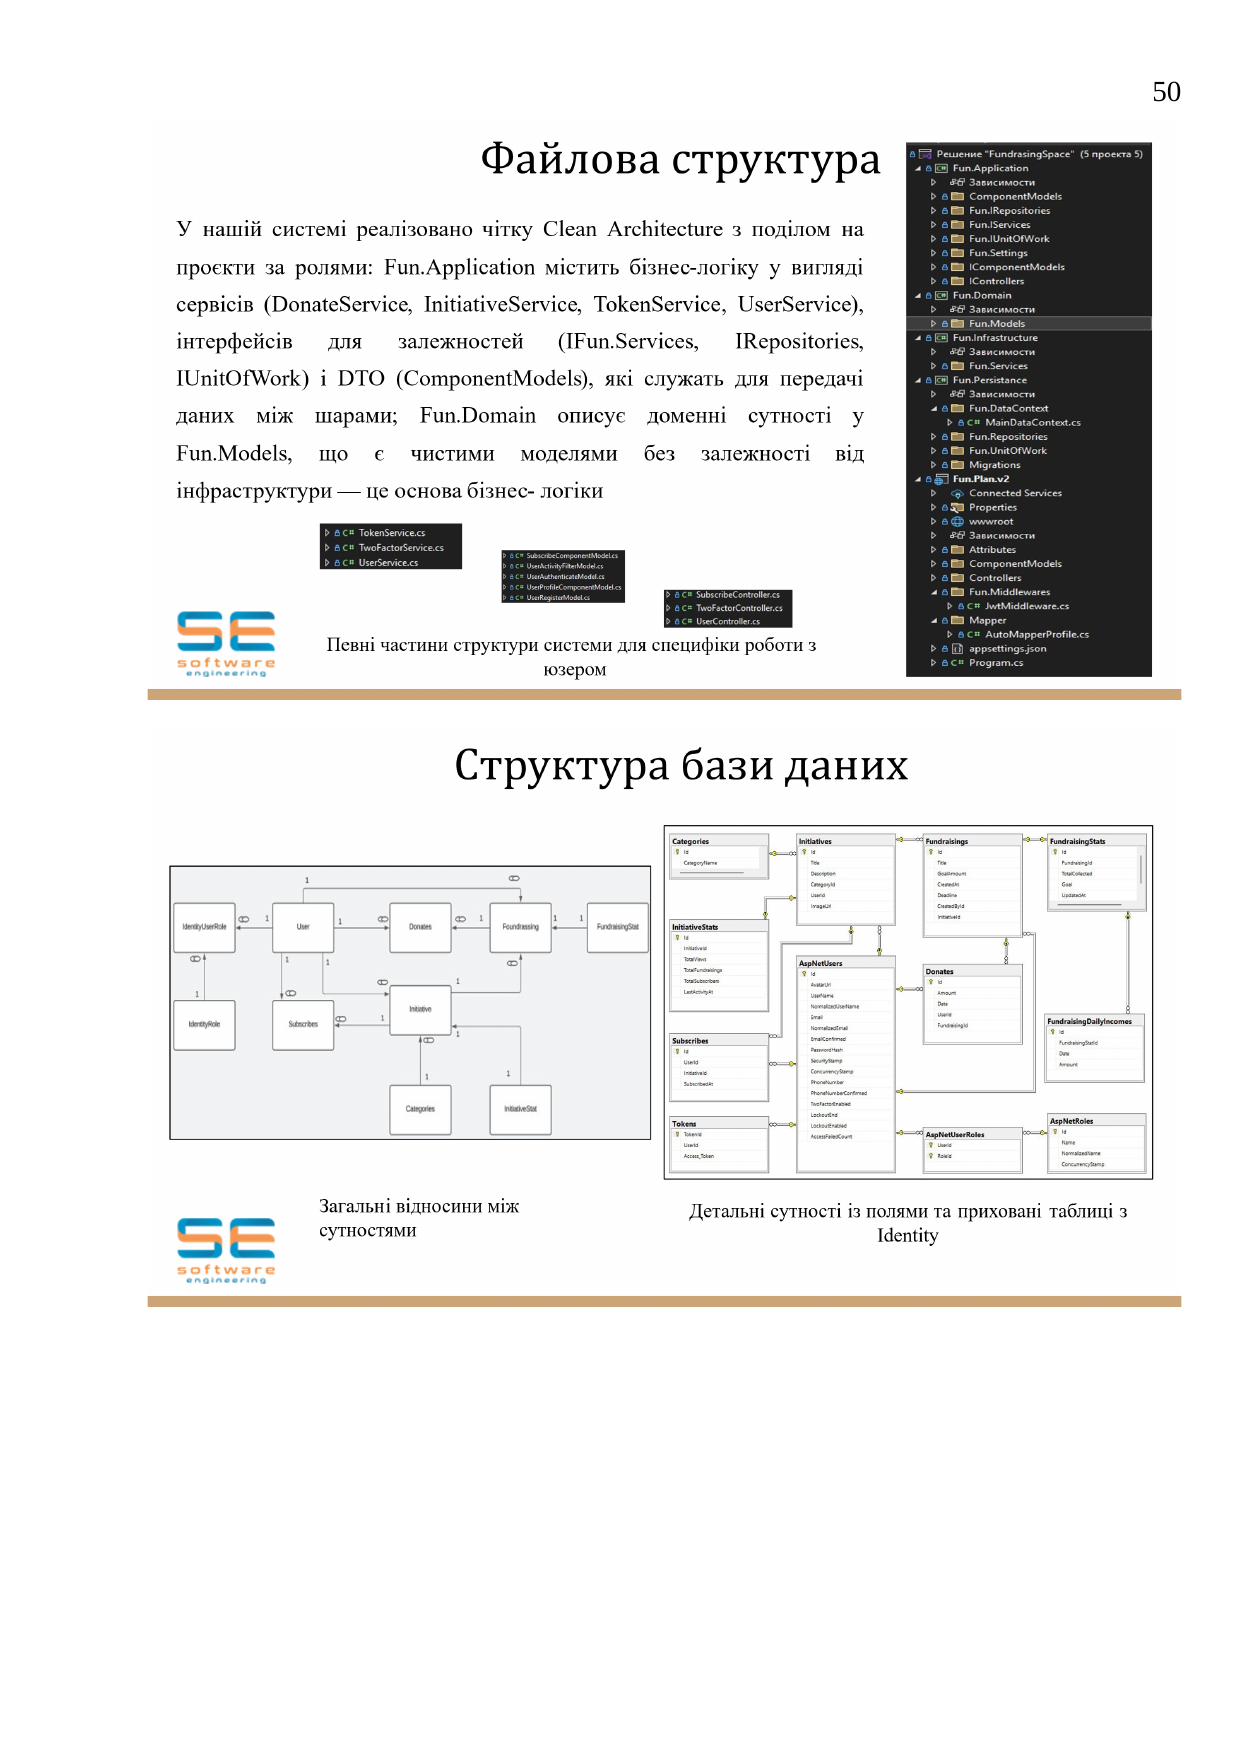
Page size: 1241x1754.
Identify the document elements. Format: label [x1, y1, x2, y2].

picture [147, 724, 1182, 1307]
picture [147, 118, 1182, 700]
